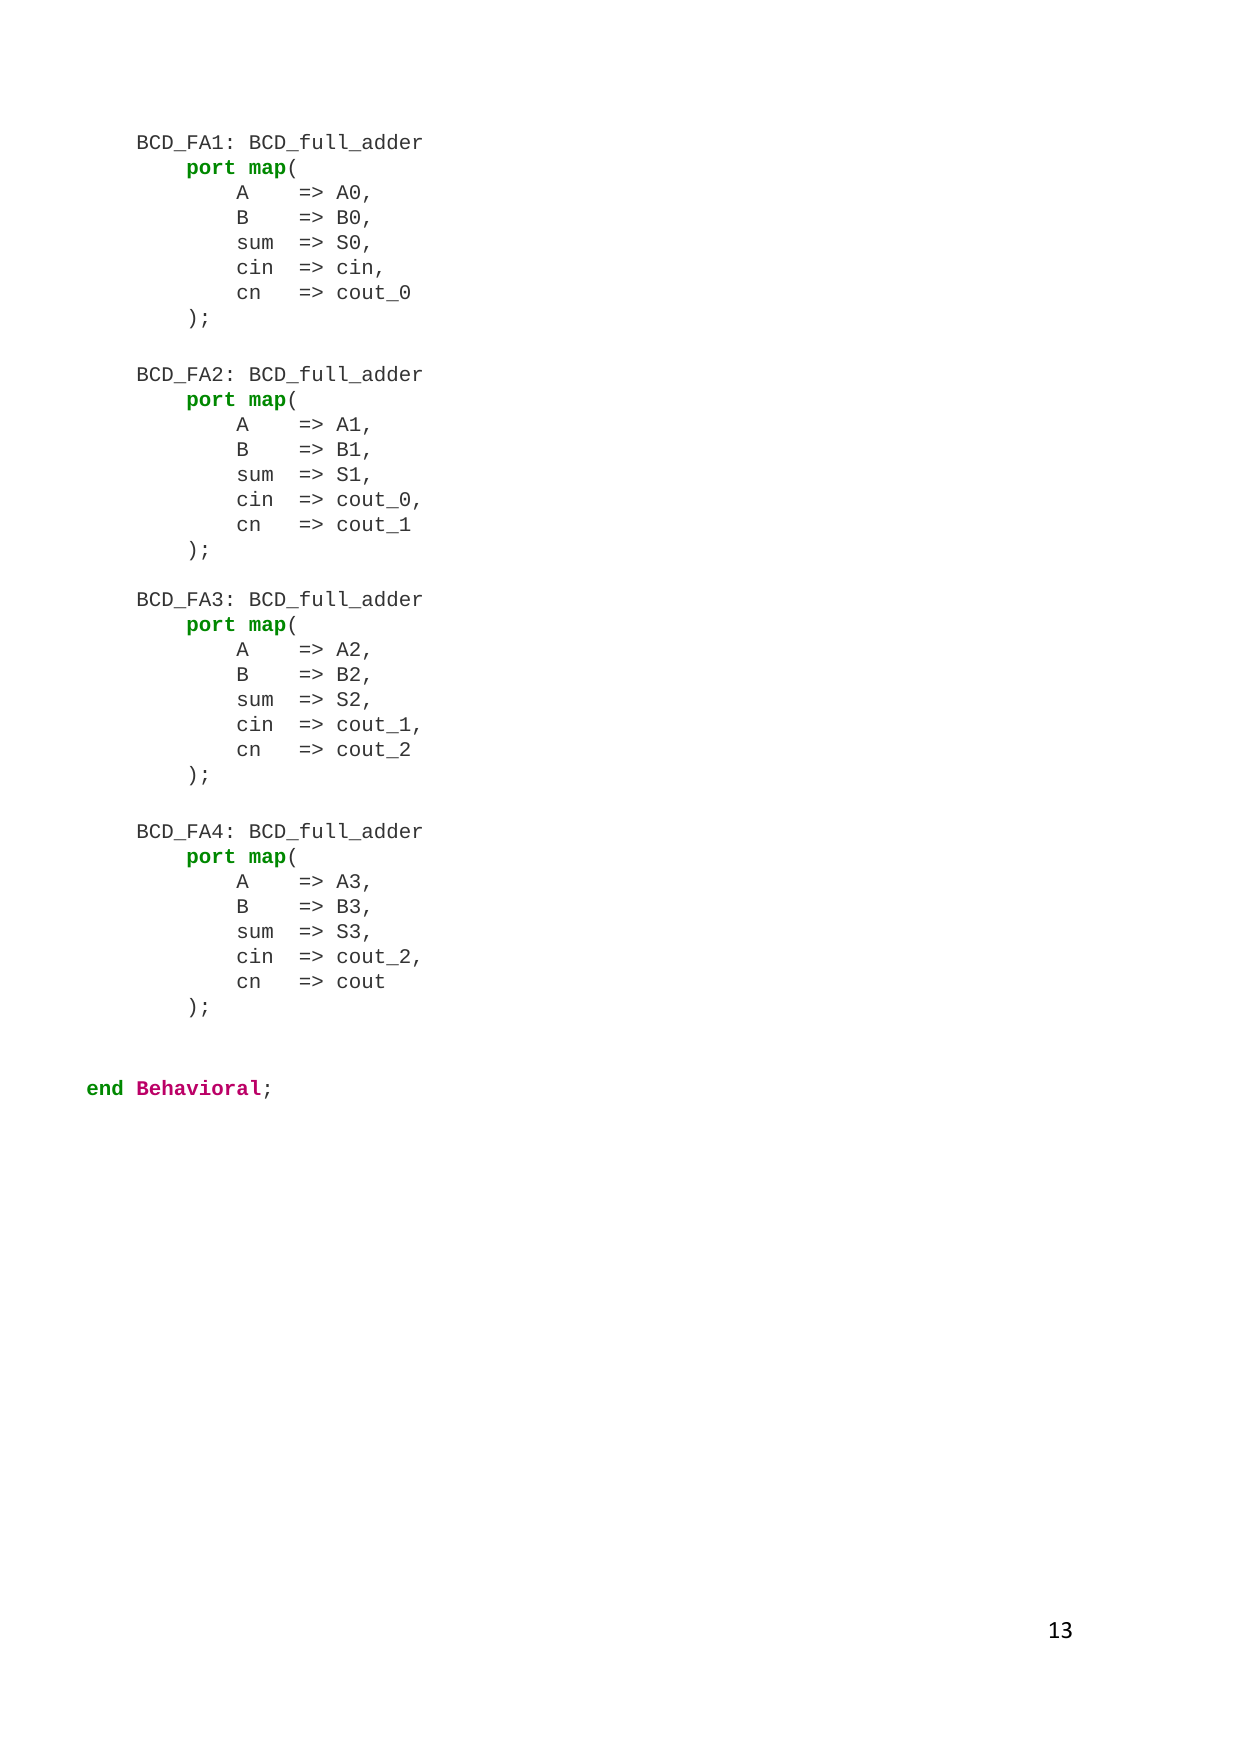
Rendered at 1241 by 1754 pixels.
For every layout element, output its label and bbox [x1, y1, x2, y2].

table_header [75, 107, 1166, 1103]
